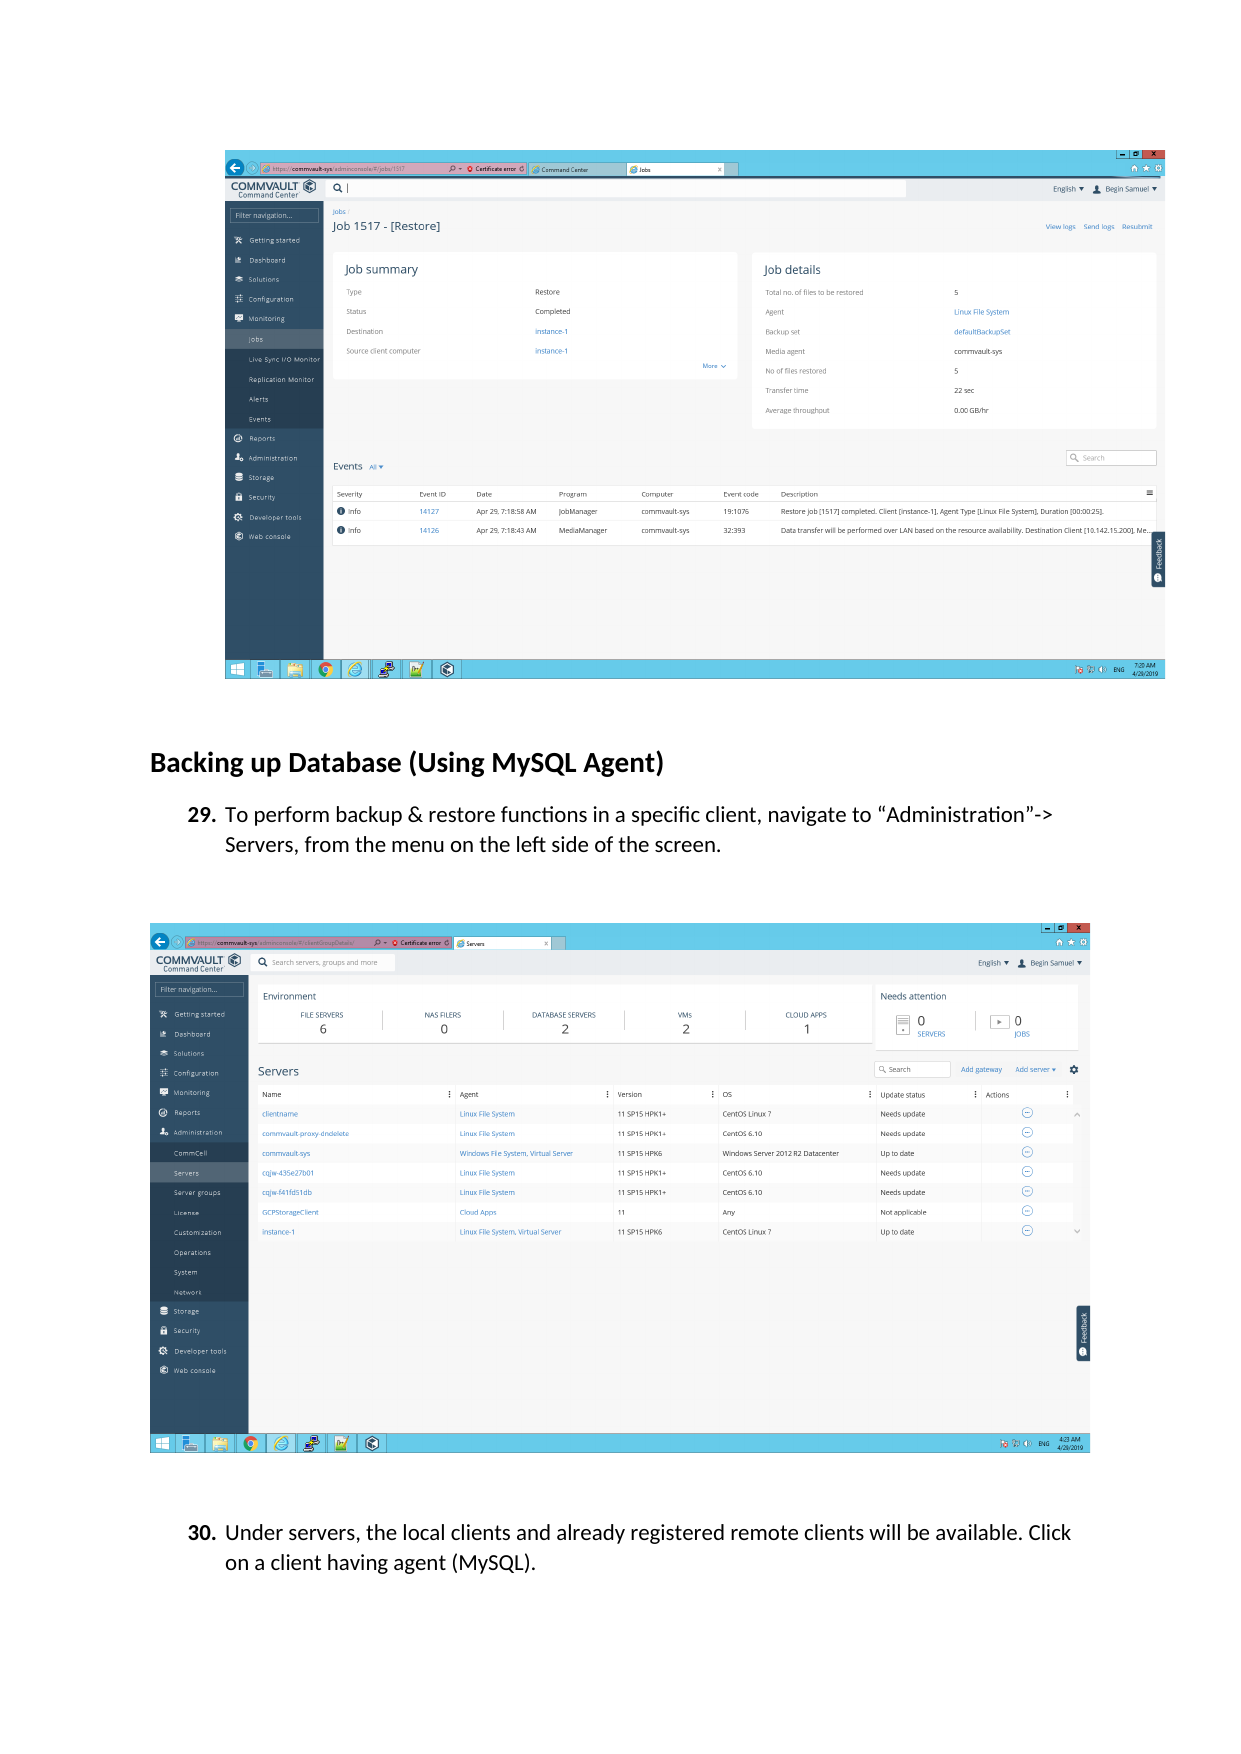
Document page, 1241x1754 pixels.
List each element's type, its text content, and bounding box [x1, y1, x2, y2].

list Under servers, the local clients and already registered remote clients will be available. Click on a client having agent (MySQL). [187, 1518, 1090, 1576]
list To perform backup & restore functions in a specific client, navigate to “Administration”-> Servers, from the menu on the left side of the screen. [187, 800, 1090, 858]
picture [150, 923, 1091, 1453]
picture [225, 150, 1166, 679]
text Backing up Database (Using MySQL Agent) [150, 744, 1090, 780]
